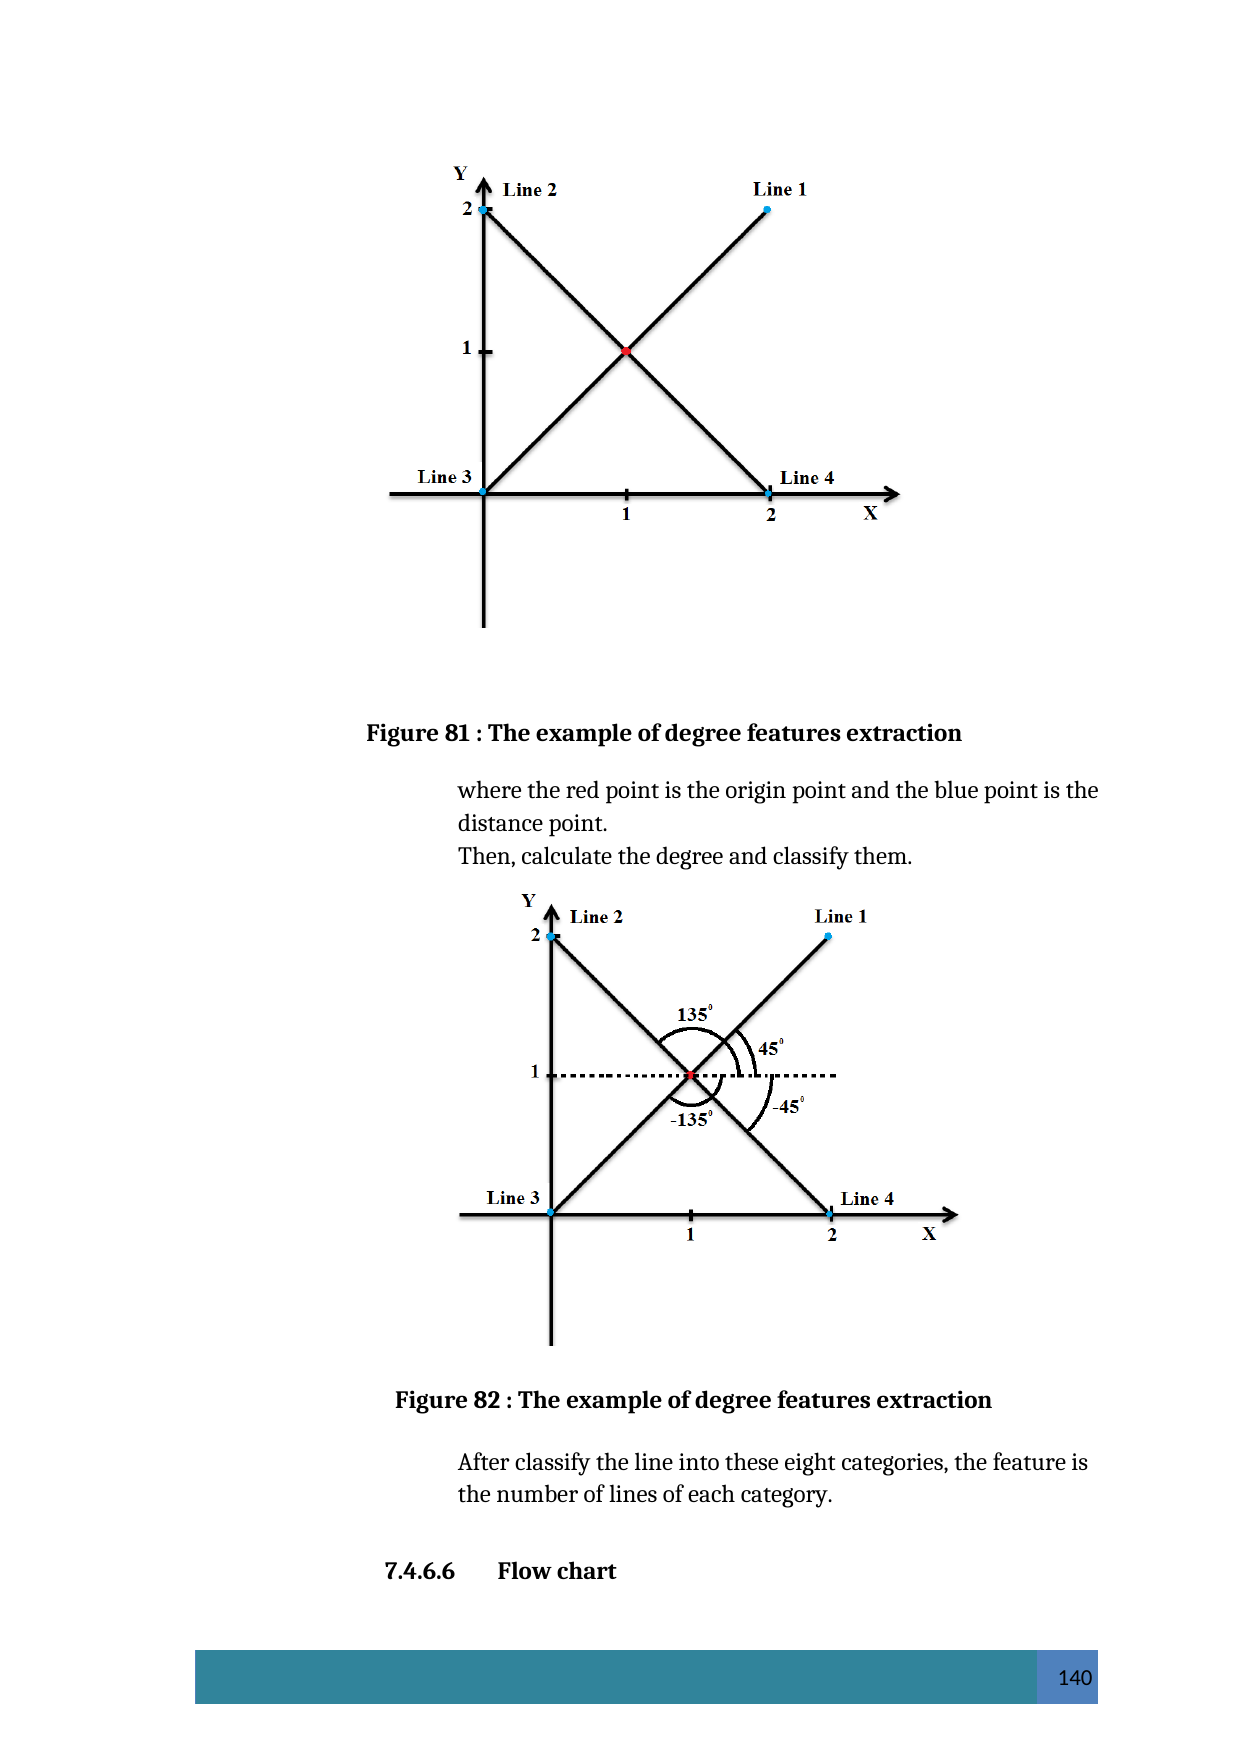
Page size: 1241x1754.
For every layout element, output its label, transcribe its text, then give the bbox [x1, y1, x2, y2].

list Figure 82 : The example of degree features extraction [266, 1386, 1122, 1414]
picture [411, 875, 1045, 1382]
text Then, calculate the degree and classify them. [458, 842, 1122, 871]
text where the red point is the origin point and the blue point is the distance point. [458, 776, 1122, 838]
picture [340, 147, 988, 665]
list Figure 81 : The example of degree features extraction [207, 690, 1122, 747]
text After classify the line into these eight categories, the feature is the number of lines of each category. [458, 1447, 1122, 1509]
subtitle Flow chart [385, 1557, 1122, 1586]
